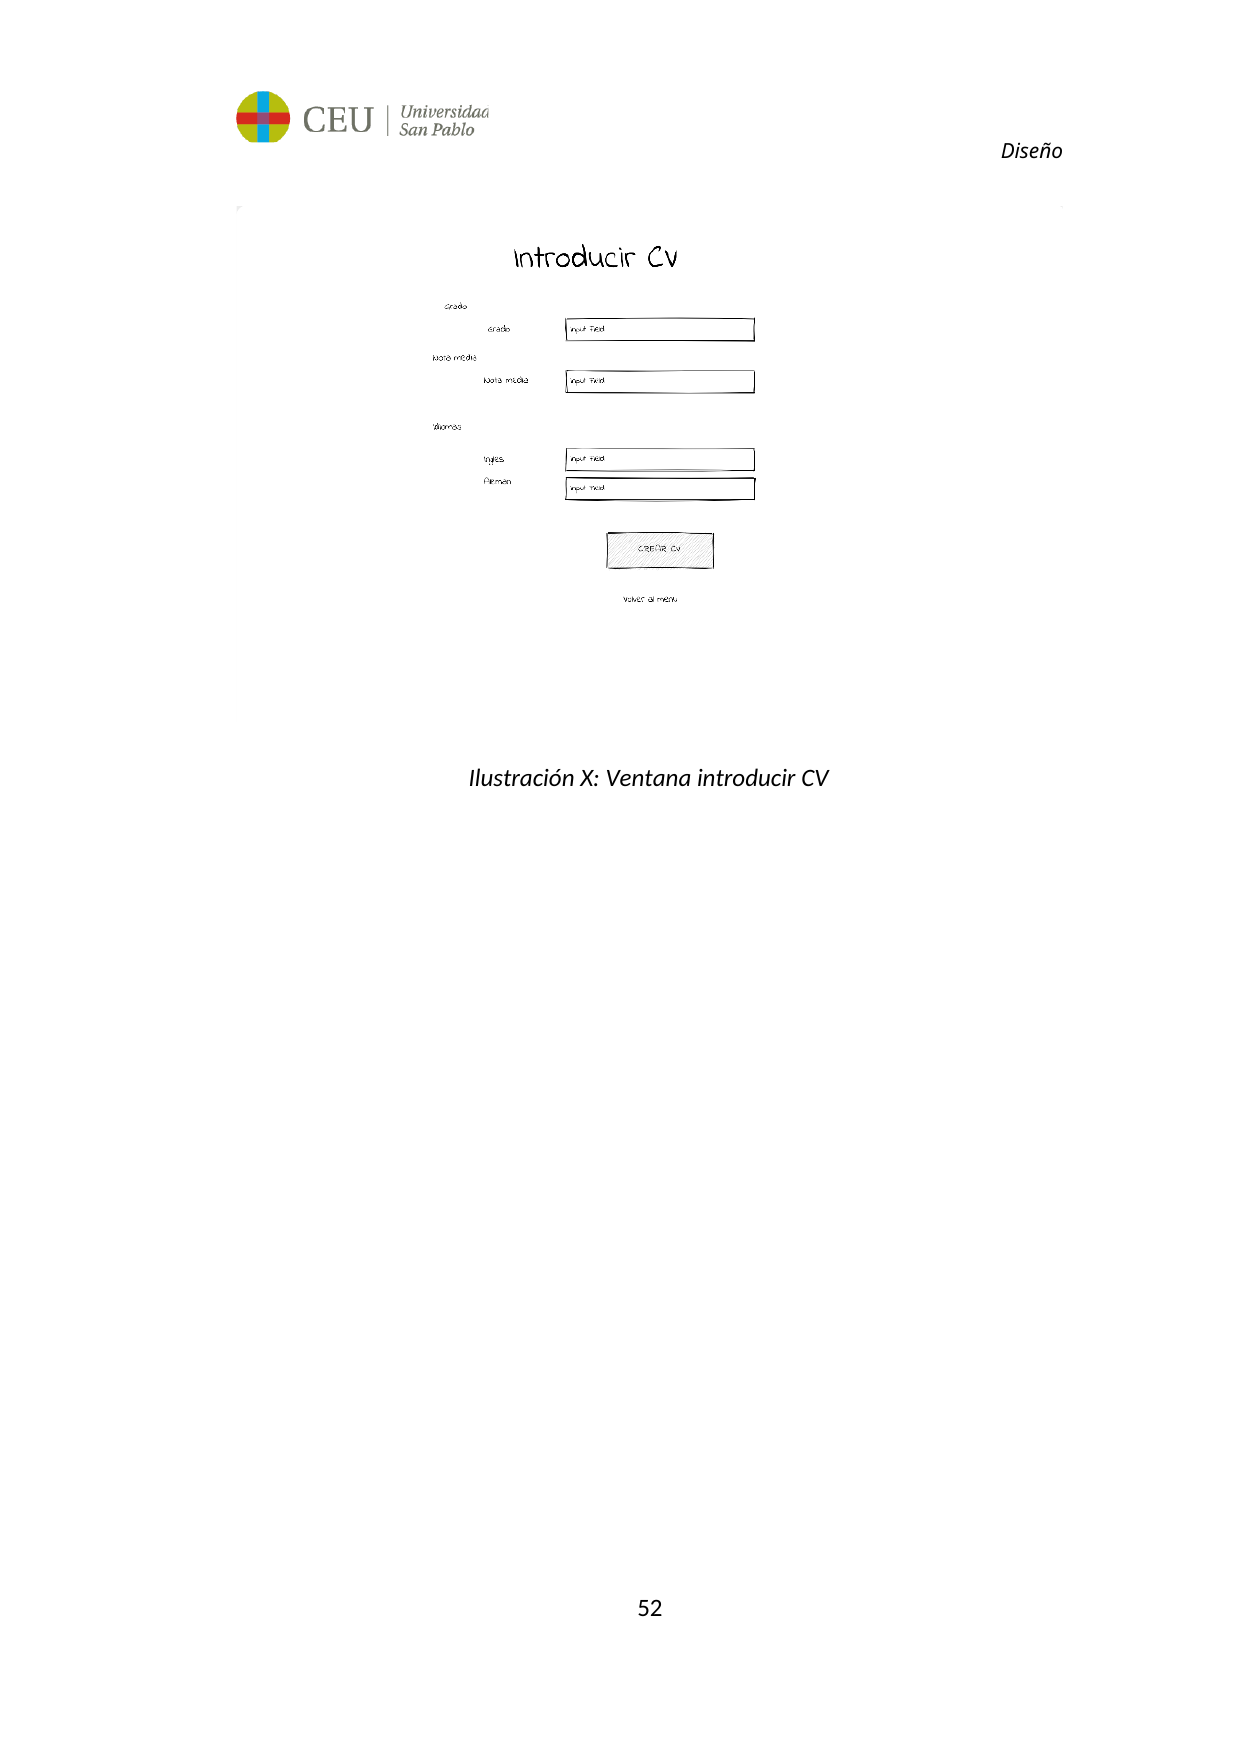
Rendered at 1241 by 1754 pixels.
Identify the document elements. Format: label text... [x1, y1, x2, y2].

picture [236, 206, 1063, 722]
picture [235, 89, 489, 143]
text Ilustración X: Ventana introducir CV [236, 762, 1063, 792]
